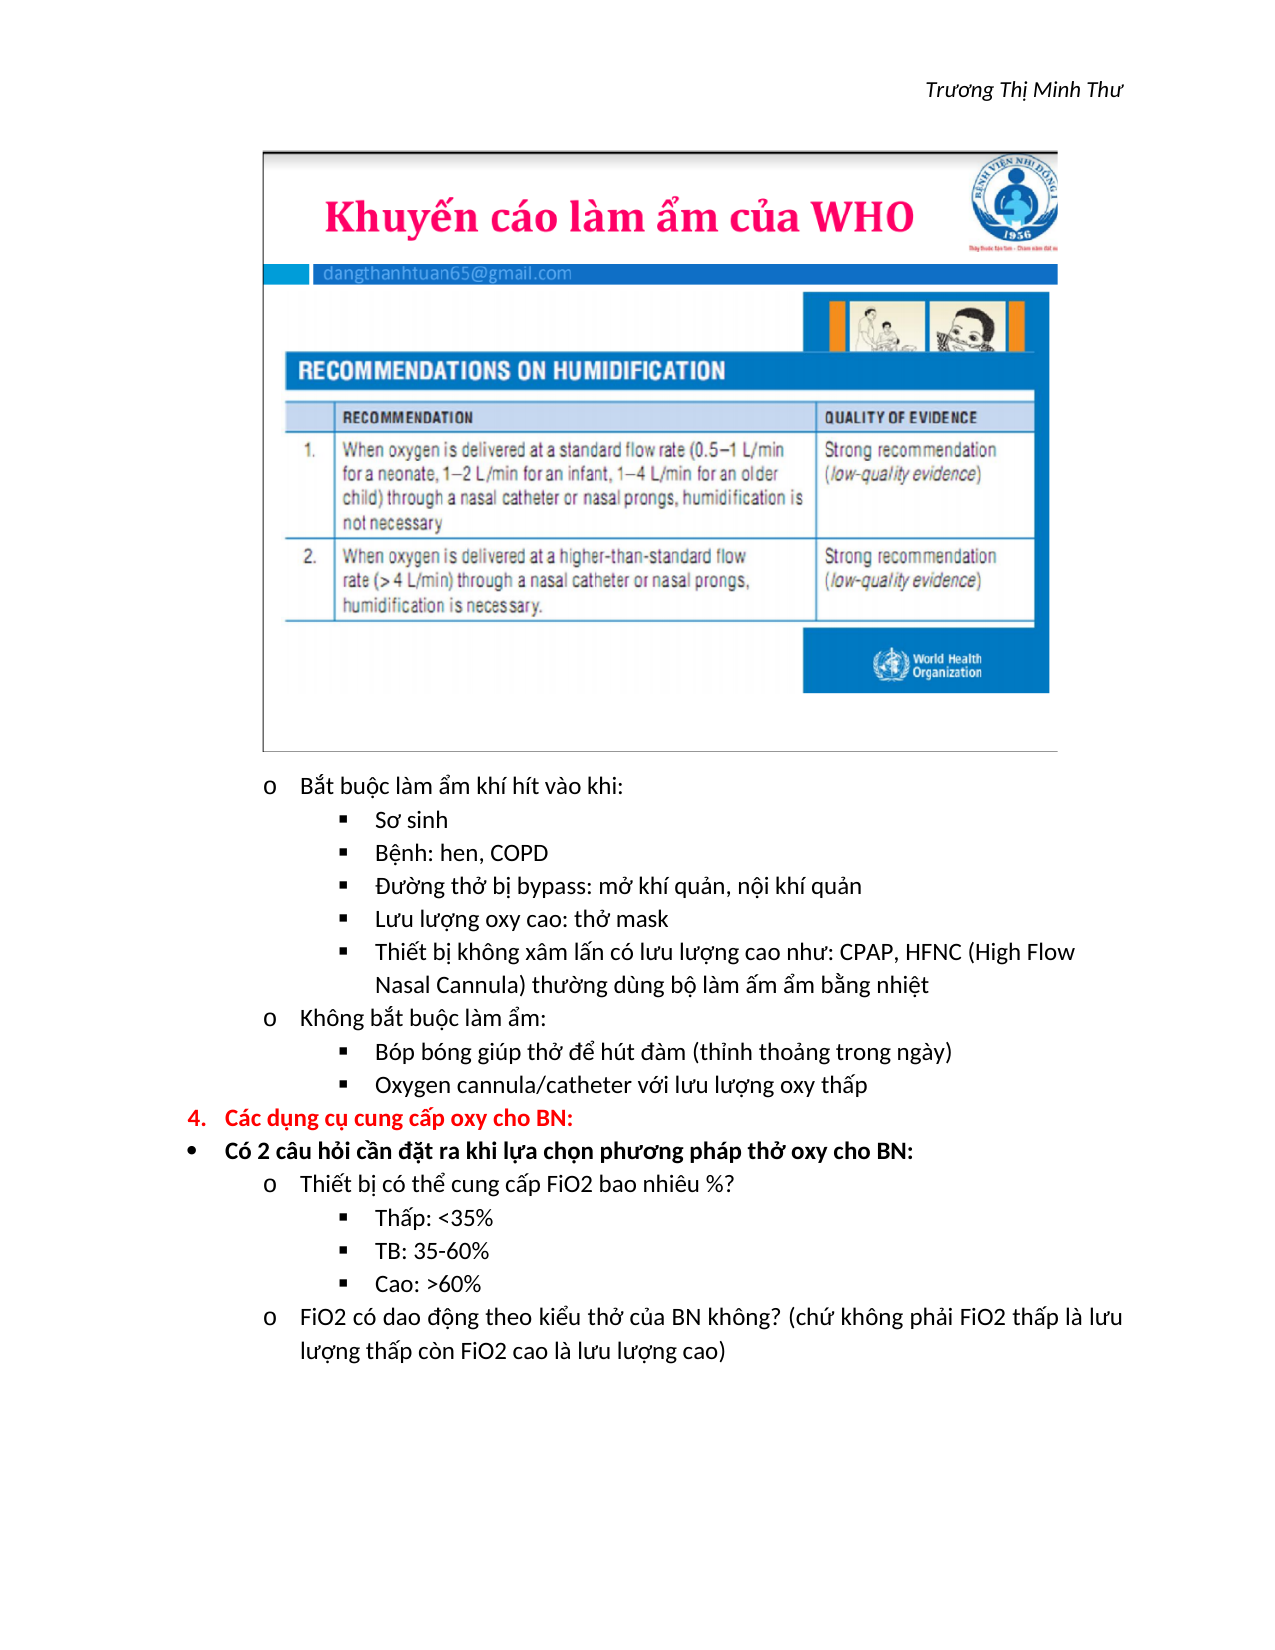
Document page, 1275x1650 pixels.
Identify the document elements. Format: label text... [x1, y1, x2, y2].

list TB: 35-60% [337, 1235, 1125, 1265]
list Cao: >60% [337, 1268, 1125, 1298]
list Bóp bóng giúp thở để hút đàm (thỉnh thoảng trong ngày) [337, 1036, 1125, 1067]
list Lưu lượng oxy cao: thở mask [337, 903, 1125, 933]
list Không bắt buộc làm ẩm: [262, 1002, 1125, 1033]
list Sơ sinh [337, 804, 1125, 835]
list Bắt buộc làm ẩm khí hít vào khi: [262, 770, 1125, 802]
list Thấp: <35% [337, 1202, 1125, 1232]
list Các dụng cụ cung cấp oxy cho BN: [187, 1102, 1125, 1132]
list Thiết bị không xâm lấn có lưu lượng cao như: CPAP, HFNC (High Flow Nasal Cannula) thường dùng bộ làm ấm ẩm bằng nhiệt [337, 936, 1125, 999]
list Đường thở bị bypass: mở khí quản, nội khí quản [337, 870, 1125, 901]
list Có 2 câu hỏi cần đặt ra khi lựa chọn phương pháp thở oxy cho BN: [187, 1135, 1125, 1165]
list Bệnh: hen, COPD [337, 837, 1125, 868]
list FiO2 có dao động theo kiểu thở của BN không? (chứ không phải FiO2 thấp là lưu lượng thấp còn FiO2 cao là lưu lượng cao) [262, 1301, 1125, 1365]
list Oxygen cannula/catheter với lưu lượng oxy thấp [337, 1069, 1125, 1099]
picture [262, 150, 1058, 752]
list Thiết bị có thể cung cấp FiO2 bao nhiêu %? [262, 1168, 1125, 1199]
